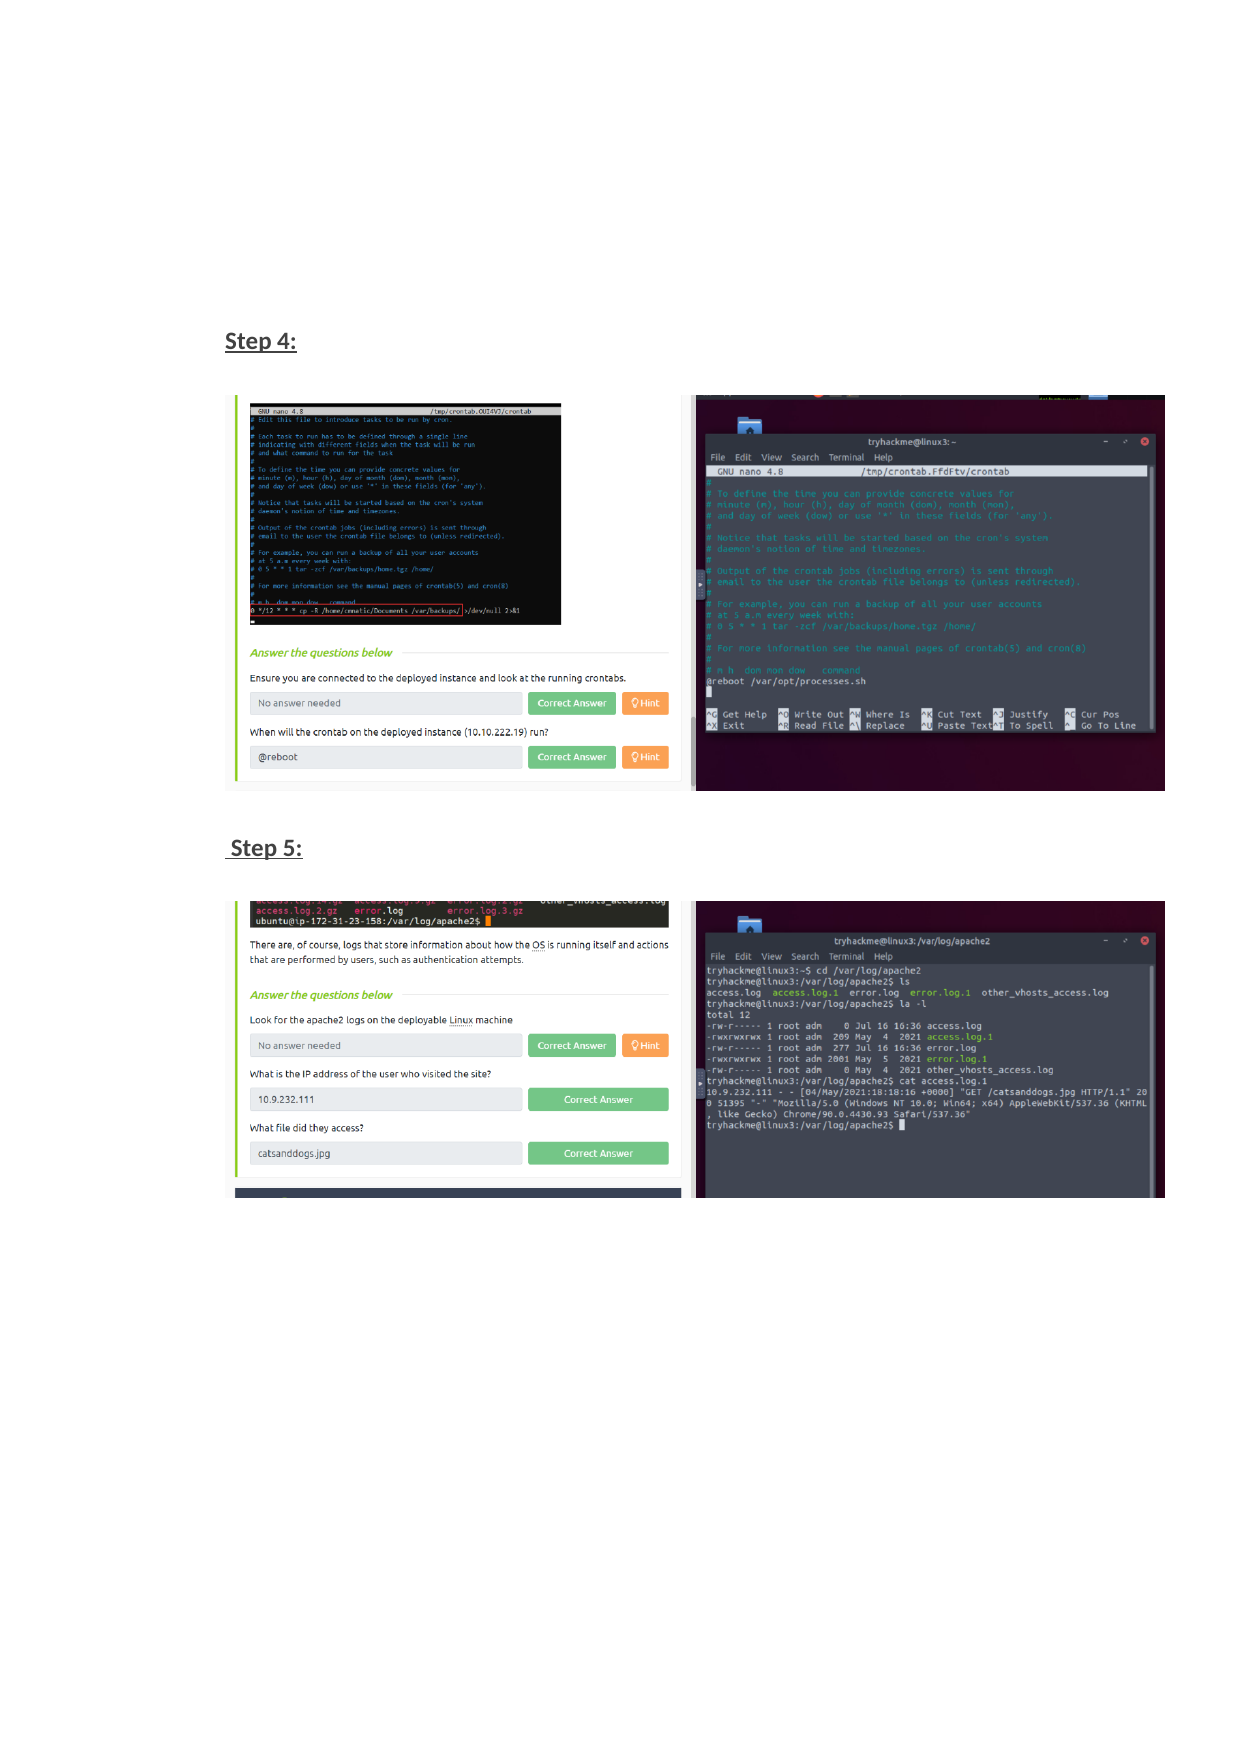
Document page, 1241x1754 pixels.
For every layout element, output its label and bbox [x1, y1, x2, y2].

picture [225, 901, 1165, 1198]
picture [225, 395, 1165, 791]
